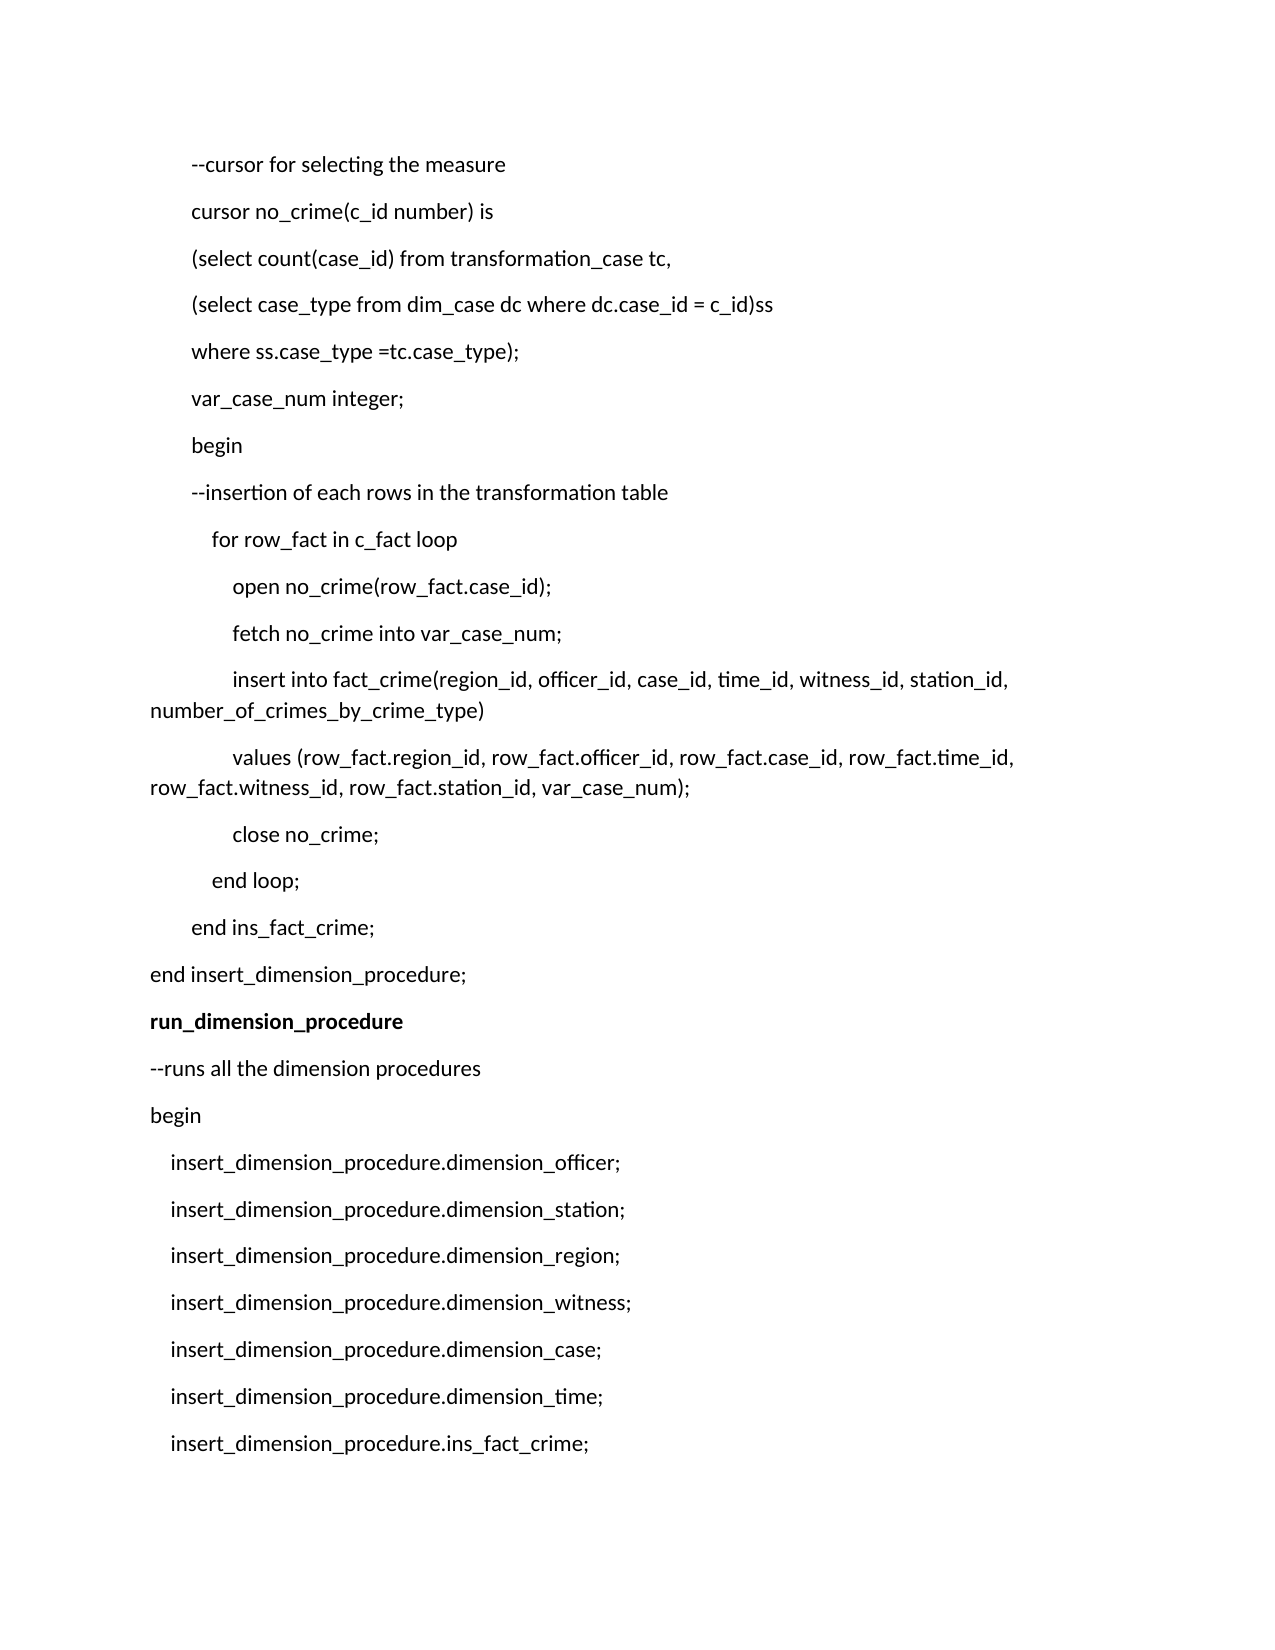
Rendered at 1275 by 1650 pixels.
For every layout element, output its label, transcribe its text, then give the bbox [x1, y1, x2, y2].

text insert_dimension_procedure.dimension_witness; [150, 1288, 1125, 1317]
text fetch no_crime into var_case_num; [150, 619, 1125, 647]
text insert_dimension_procedure.dimension_region; [150, 1242, 1125, 1270]
text insert_dimension_procedure.ins_fact_crime; [150, 1429, 1125, 1457]
text --insertion of each rows in the transformation table [150, 478, 1125, 506]
text (select count(case_id) from transformation_case tc, [150, 244, 1125, 272]
text insert into fact_crime(region_id, officer_id, case_id, time_id, witness_id, station_id, number_of_crimes_by_crime_type) [150, 666, 1125, 724]
text end ins_fact_crime; [150, 913, 1125, 942]
text insert_dimension_procedure.dimension_officer; [150, 1148, 1125, 1176]
text var_case_num integer; [150, 384, 1125, 412]
text begin [150, 431, 1125, 459]
text --cursor for selecting the measure [150, 150, 1125, 178]
text open no_crime(row_fact.case_id); [150, 572, 1125, 600]
text insert_dimension_procedure.dimension_case; [150, 1335, 1125, 1363]
text close no_crime; [150, 820, 1125, 848]
text --runs all the dimension procedures [150, 1054, 1125, 1082]
text run_dimension_procedure [150, 1007, 1125, 1035]
text cursor no_crime(c_id number) is [150, 197, 1125, 225]
text for row_fact in c_fact loop [150, 525, 1125, 553]
text where ss.case_type =tc.case_type); [150, 337, 1125, 366]
text end insert_dimension_procedure; [150, 960, 1125, 988]
text insert_dimension_procedure.dimension_time; [150, 1382, 1125, 1410]
text begin [150, 1101, 1125, 1129]
text (select case_type from dim_case dc where dc.case_id = c_id)ss [150, 291, 1125, 319]
text insert_dimension_procedure.dimension_station; [150, 1195, 1125, 1223]
text end loop; [150, 867, 1125, 895]
text values (row_fact.region_id, row_fact.officer_id, row_fact.case_id, row_fact.time_id, row_fact.witness_id, row_fact.station_id, var_case_num); [150, 743, 1125, 801]
